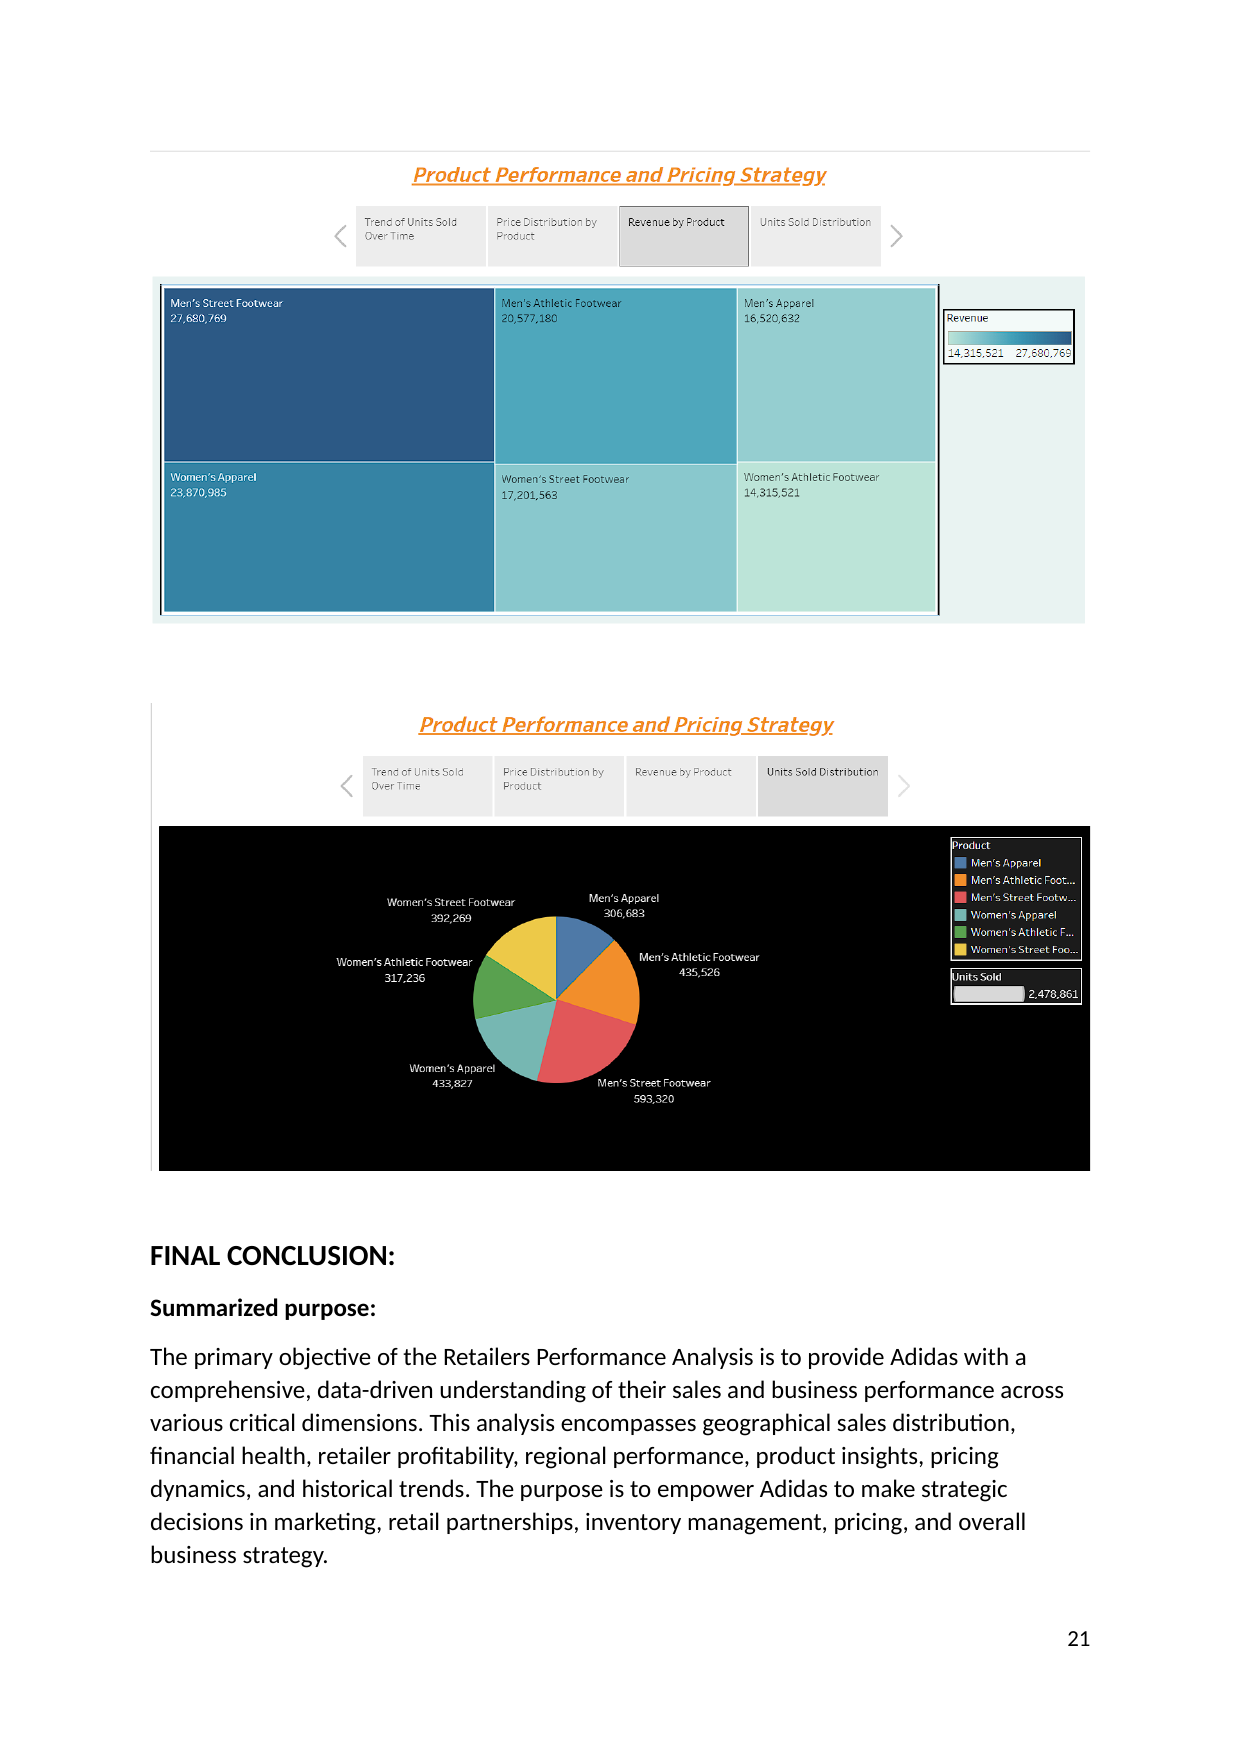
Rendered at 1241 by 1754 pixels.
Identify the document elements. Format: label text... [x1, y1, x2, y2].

picture [150, 150, 1091, 630]
text Summarized purpose: [150, 1292, 1090, 1322]
text The primary objective of the Retailers Performance Analysis is to provide Adidas with a comprehensive, data-driven understanding of their sales and business performance across various critical dimensions. This analysis encompasses geographical sales distribution, financial health, retailer profitability, regional performance, product insights, pricing dynamics, and historical trends. The purpose is to empower Adidas to make strategic decisions in marketing, retail partnerships, inventory management, pricing, and overall business strategy. [150, 1341, 1090, 1569]
picture [150, 703, 1091, 1171]
text FINAL CONCLUSION: [150, 1237, 1090, 1272]
